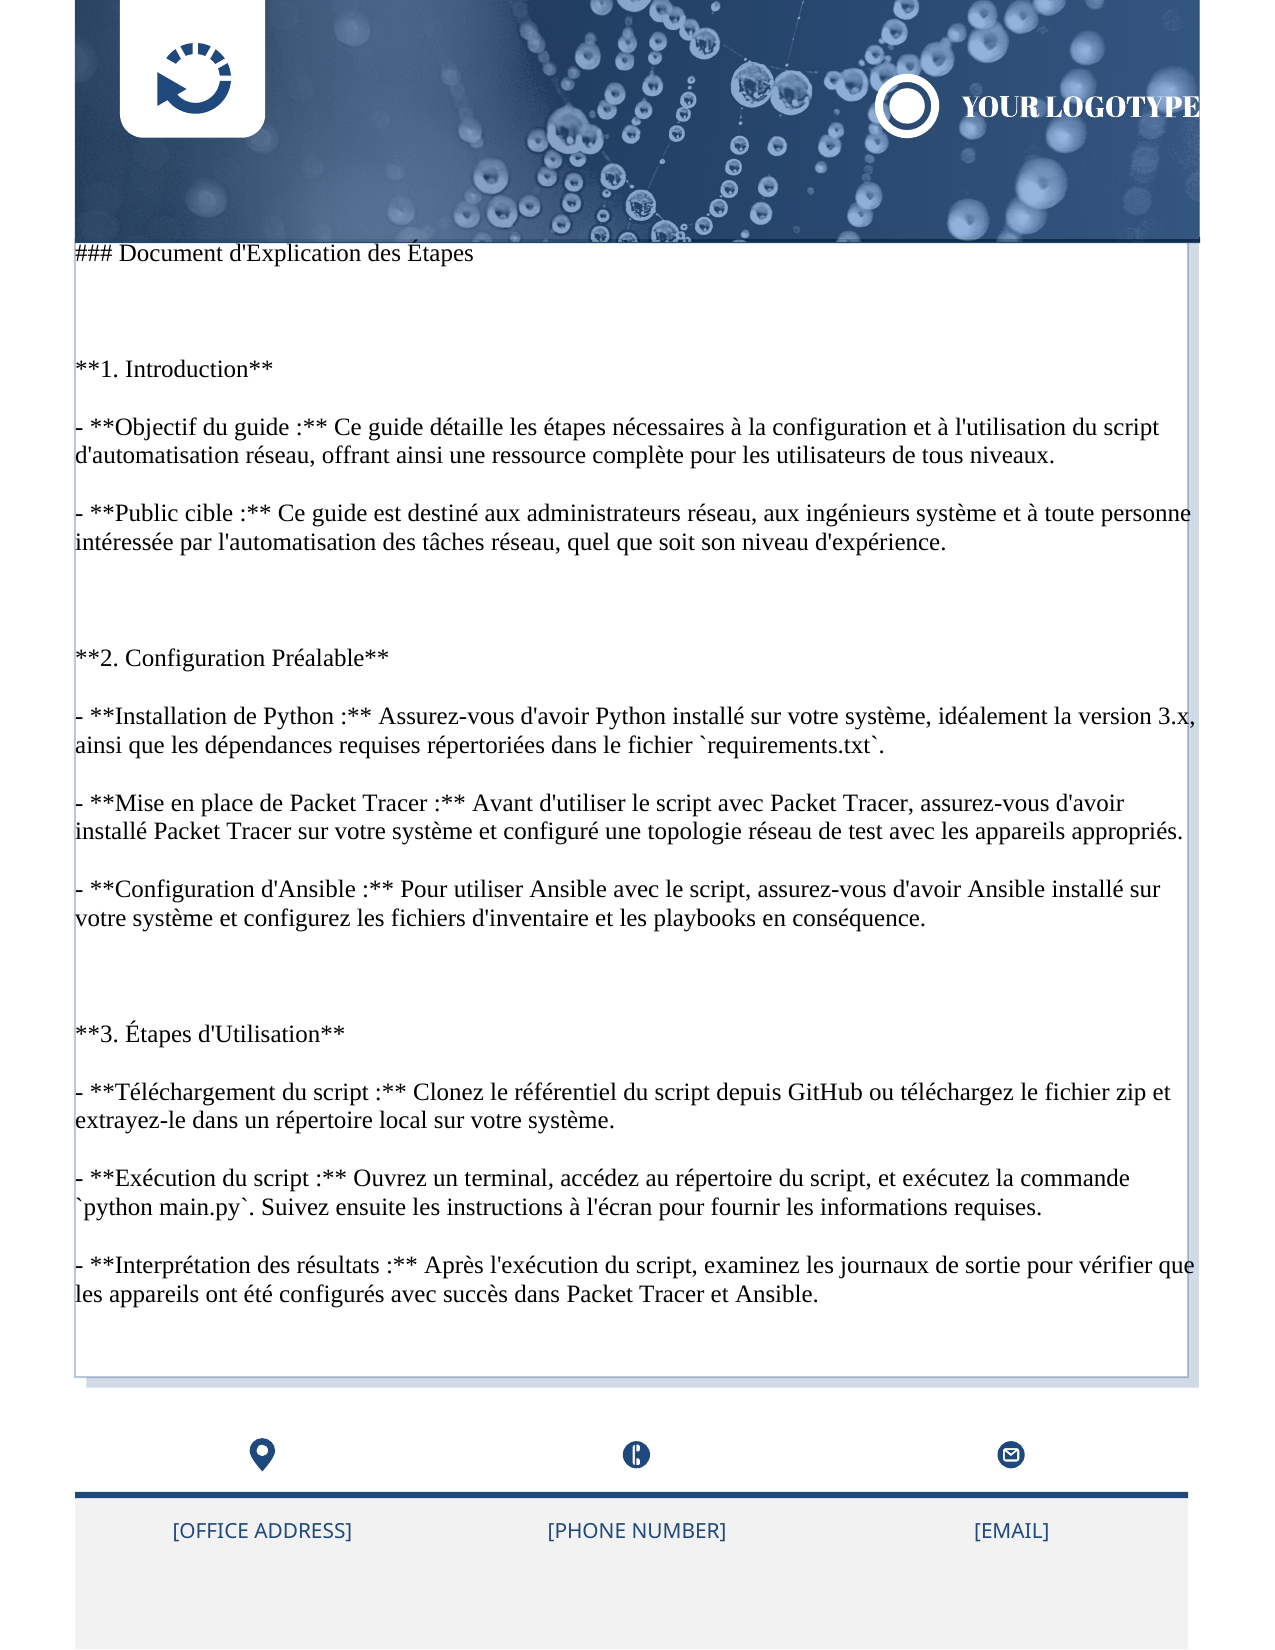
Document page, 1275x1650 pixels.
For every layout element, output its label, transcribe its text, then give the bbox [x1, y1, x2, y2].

text - **Public cible :** Ce guide est destiné aux administrateurs réseau, aux ingénieurs système et à toute personne intéressée par l'automatisation des tâches réseau, quel que soit son niveau d'expérience. [75, 498, 1200, 556]
text - **Configuration d'Ansible :** Pour utiliser Ansible avec le script, assurez-vous d'avoir Ansible installé sur votre système et configurez les fichiers d'inventaire et les playbooks en conséquence. [75, 874, 1200, 932]
text - **Objectif du guide :** Ce guide détaille les étapes nécessaires à la configuration et à l'utilisation du script d'automatisation réseau, offrant ainsi une ressource complète pour les utilisateurs de tous niveaux. [75, 412, 1200, 469]
text - **Installation de Python :** Assurez-vous d'avoir Python installé sur votre système, idéalement la version 3.x, ainsi que les dépendances requises répertoriées dans le fichier `requirements.txt`. [75, 701, 1200, 758]
text - **Exécution du script :** Ouvrez un terminal, accédez au répertoire du script, et exécutez la commande `python main.py`. Suivez ensuite les instructions à l'écran pour fournir les informations requises. [75, 1163, 1200, 1221]
text **2. Configuration Préalable** [75, 643, 1200, 672]
text - **Mise en place de Packet Tracer :** Avant d'utiliser le script avec Packet Tracer, assurez-vous d'avoir installé Packet Tracer sur votre système et configuré une topologie réseau de test avec les appareils appropriés. [75, 788, 1200, 845]
text ### Document d'Explication des Étapes [75, 238, 1200, 267]
text **1. Introduction** [75, 354, 1200, 383]
text - **Interprétation des résultats :** Après l'exécution du script, examinez les journaux de sortie pour vérifier que les appareils ont été configurés avec succès dans Packet Tracer et Ansible. [75, 1250, 1200, 1308]
text - **Téléchargement du script :** Clonez le référentiel du script depuis GitHub ou téléchargez le fichier zip et extrayez-le dans un répertoire local sur votre système. [75, 1077, 1200, 1134]
text **3. Étapes d'Utilisation** [75, 1019, 1200, 1048]
